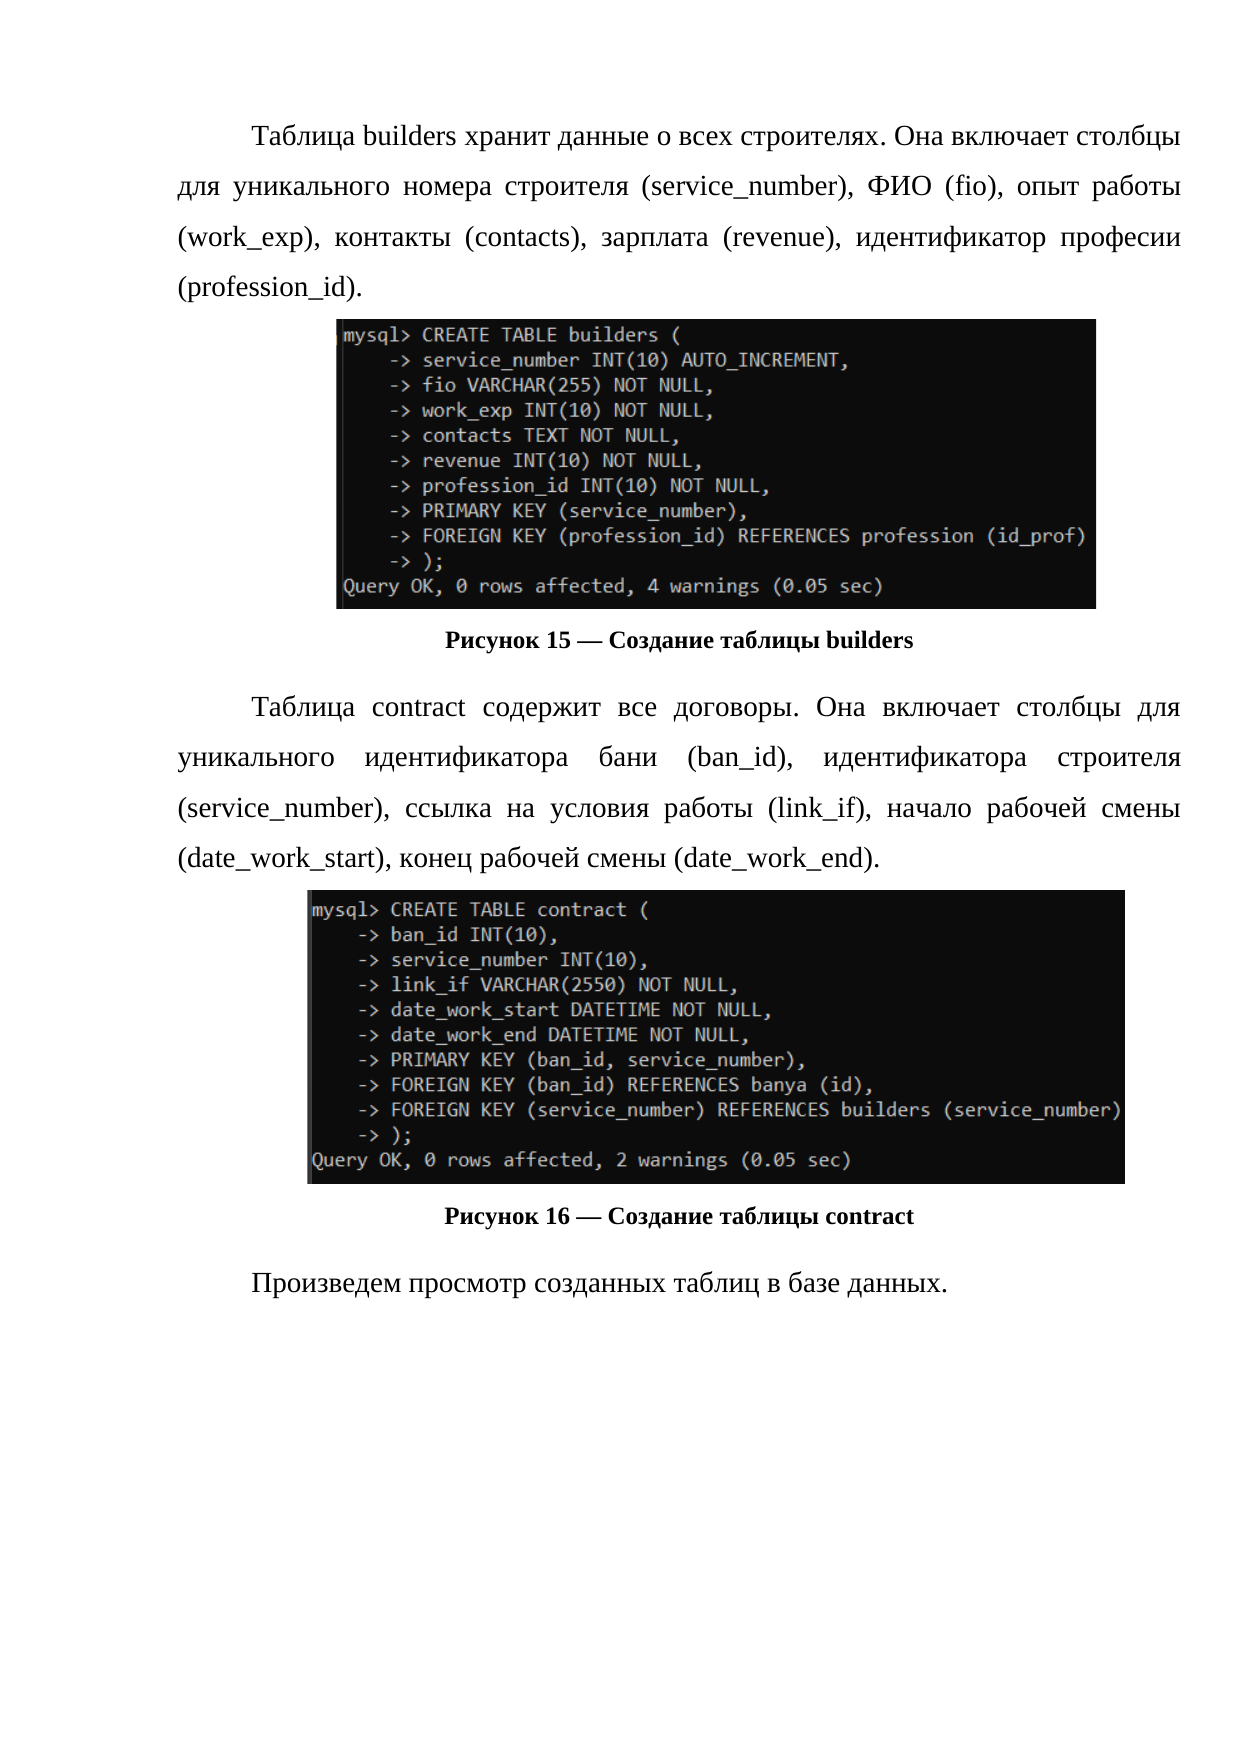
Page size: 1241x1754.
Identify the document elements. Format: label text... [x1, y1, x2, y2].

picture [307, 890, 1125, 1184]
text Рисунок 16 — Создание таблицы contract [177, 1201, 1181, 1229]
text Рисунок 15 — Создание таблицы builders [177, 625, 1181, 654]
picture [336, 319, 1097, 609]
text Таблица builders хранит данные о всех строителях. Она включает столбцы для уникального номера строителя (service_number), ФИО (fio), опыт работы (work_exp), контакты (contacts), зарплата (revenue), идентификатор професии (profession_id). [177, 118, 1181, 303]
text Произведем просмотр созданных таблиц в базе данных. [177, 1265, 1181, 1298]
text Таблица contract содержит все договоры. Она включает столбцы для уникального идентификатора бани (ban_id), идентификатора строителя (service_number), ссылка на условия работы (link_if), начало рабочей смены (date_work_start), конец рабочей смены (date_work_end). [177, 689, 1181, 873]
